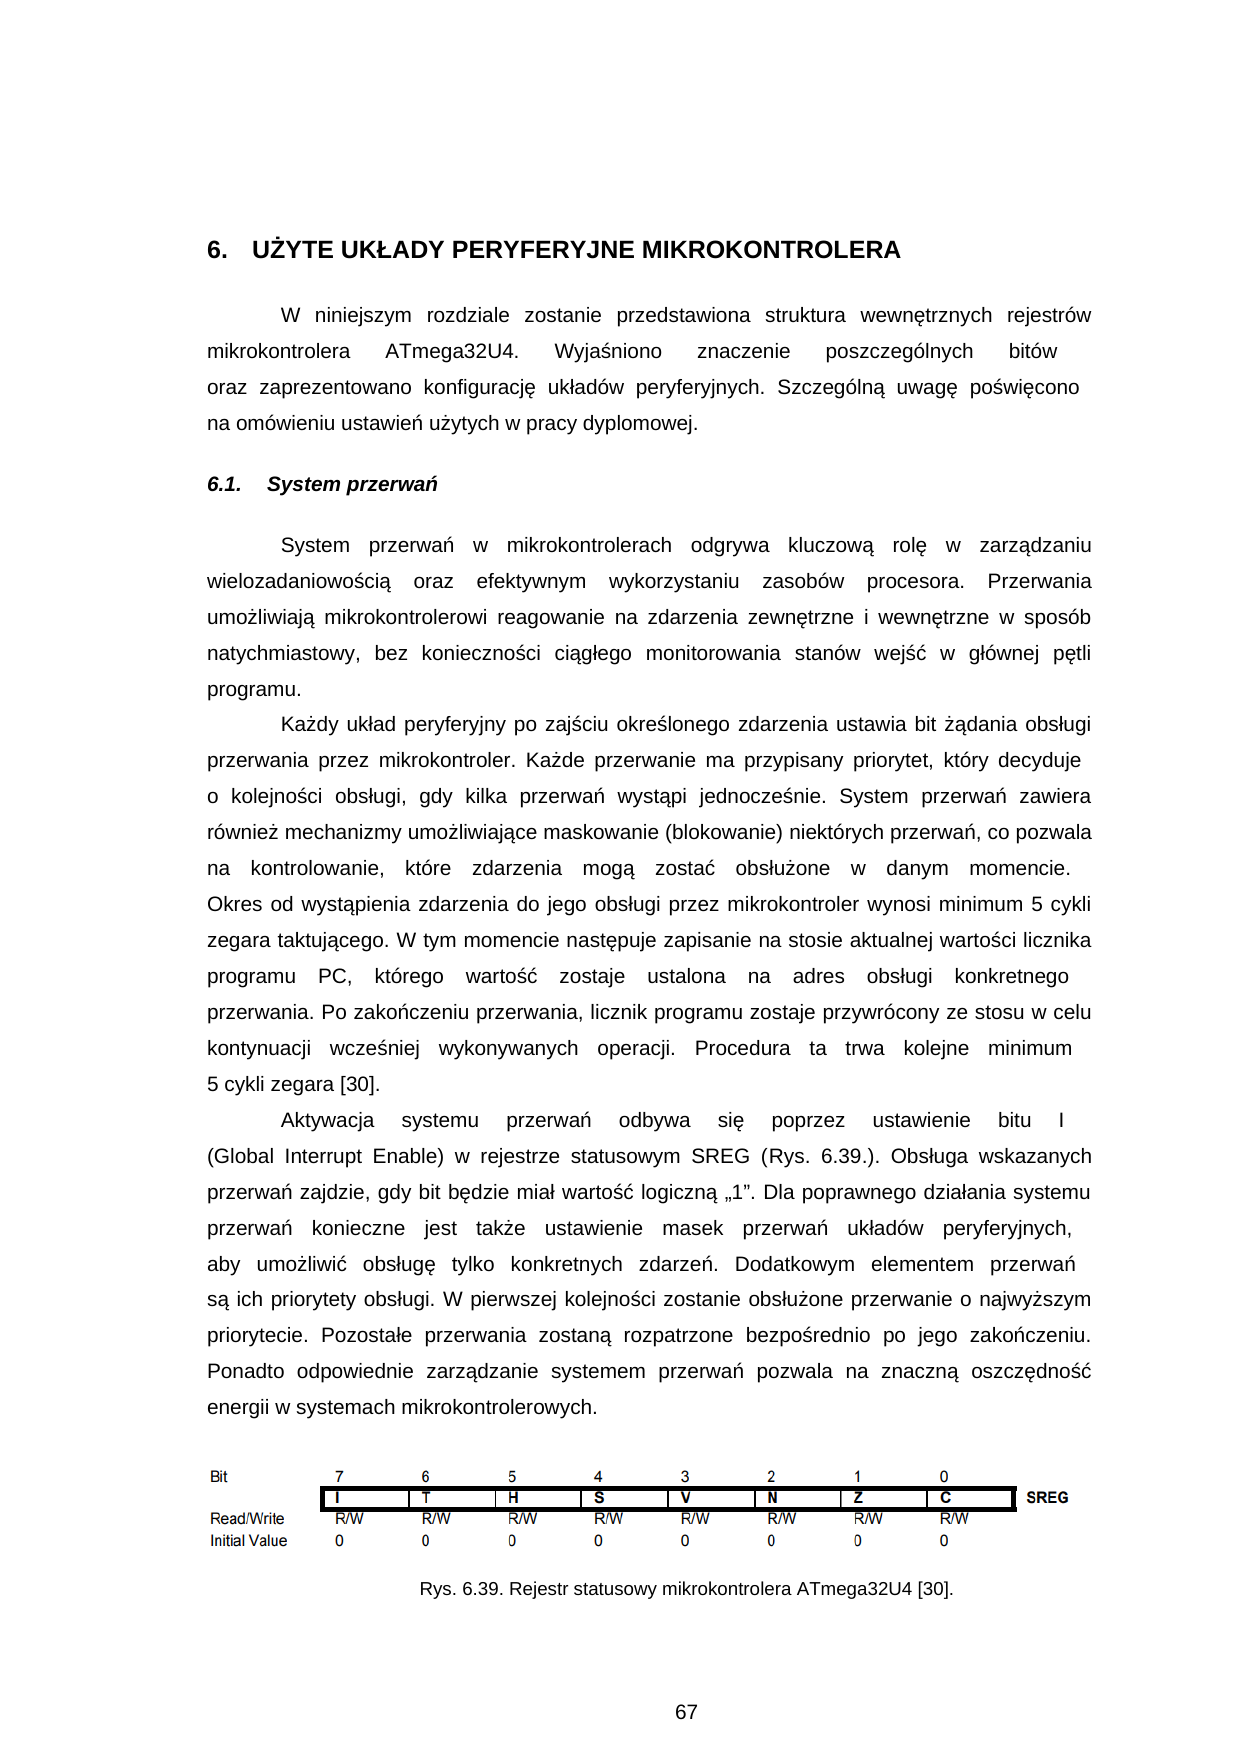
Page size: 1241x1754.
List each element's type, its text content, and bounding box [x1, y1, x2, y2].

picture [206, 1465, 1076, 1556]
text W niniejszym rozdziale zostanie przedstawiona struktura wewnętrznych rejestrów mikrokontrolera ATmega32U4. Wyjaśniono znaczenie poszczególnych bitów oraz zaprezentowano konfigurację układów peryferyjnych. Szczególną uwagę poświęcono na omówieniu ustawień użytych w pracy dyplomowej. [207, 303, 1092, 435]
subtitle Użyte Układy peryferyjne mikrokontrolera [207, 235, 1092, 263]
subtitle Rys. 6.1. Rejestr statusowy mikrokontrolera ATmega32U4 [30]. [207, 1578, 1092, 1599]
subtitle System przerwań [207, 472, 1092, 496]
text Każdy układ peryferyjny po zajściu określonego zdarzenia ustawia bit żądania obsługi przerwania przez mikrokontroler. Każde przerwanie ma przypisany priorytet, który decyduje o kolejności obsługi, gdy kilka przerwań wystąpi jednocześnie. System przerwań zawiera również mechanizmy umożliwiające maskowanie (blokowanie) niektórych przerwań, co pozwala na kontrolowanie, które zdarzenia mogą zostać obsłużone w danym momencie. Okres od wystąpienia zdarzenia do jego obsługi przez mikrokontroler wynosi minimum 5 cykli zegara taktującego. W tym momencie następuje zapisanie na stosie aktualnej wartości licznika programu PC, którego wartość zostaje ustalona na adres obsługi konkretnego przerwania. Po zakończeniu przerwania, licznik programu zostaje przywrócony ze stosu w celu kontynuacji wcześniej wykonywanych operacji. Procedura ta trwa kolejne minimum 5 cykli zegara [30]. [207, 712, 1092, 1096]
text System przerwań w mikrokontrolerach odgrywa kluczową rolę w zarządzaniu wielozadaniowością oraz efektywnym wykorzystaniu zasobów procesora. Przerwania umożliwiają mikrokontrolerowi reagowanie na zdarzenia zewnętrzne i wewnętrzne w sposób natychmiastowy, bez konieczności ciągłego monitorowania stanów wejść w głównej pętli programu. [207, 533, 1092, 700]
